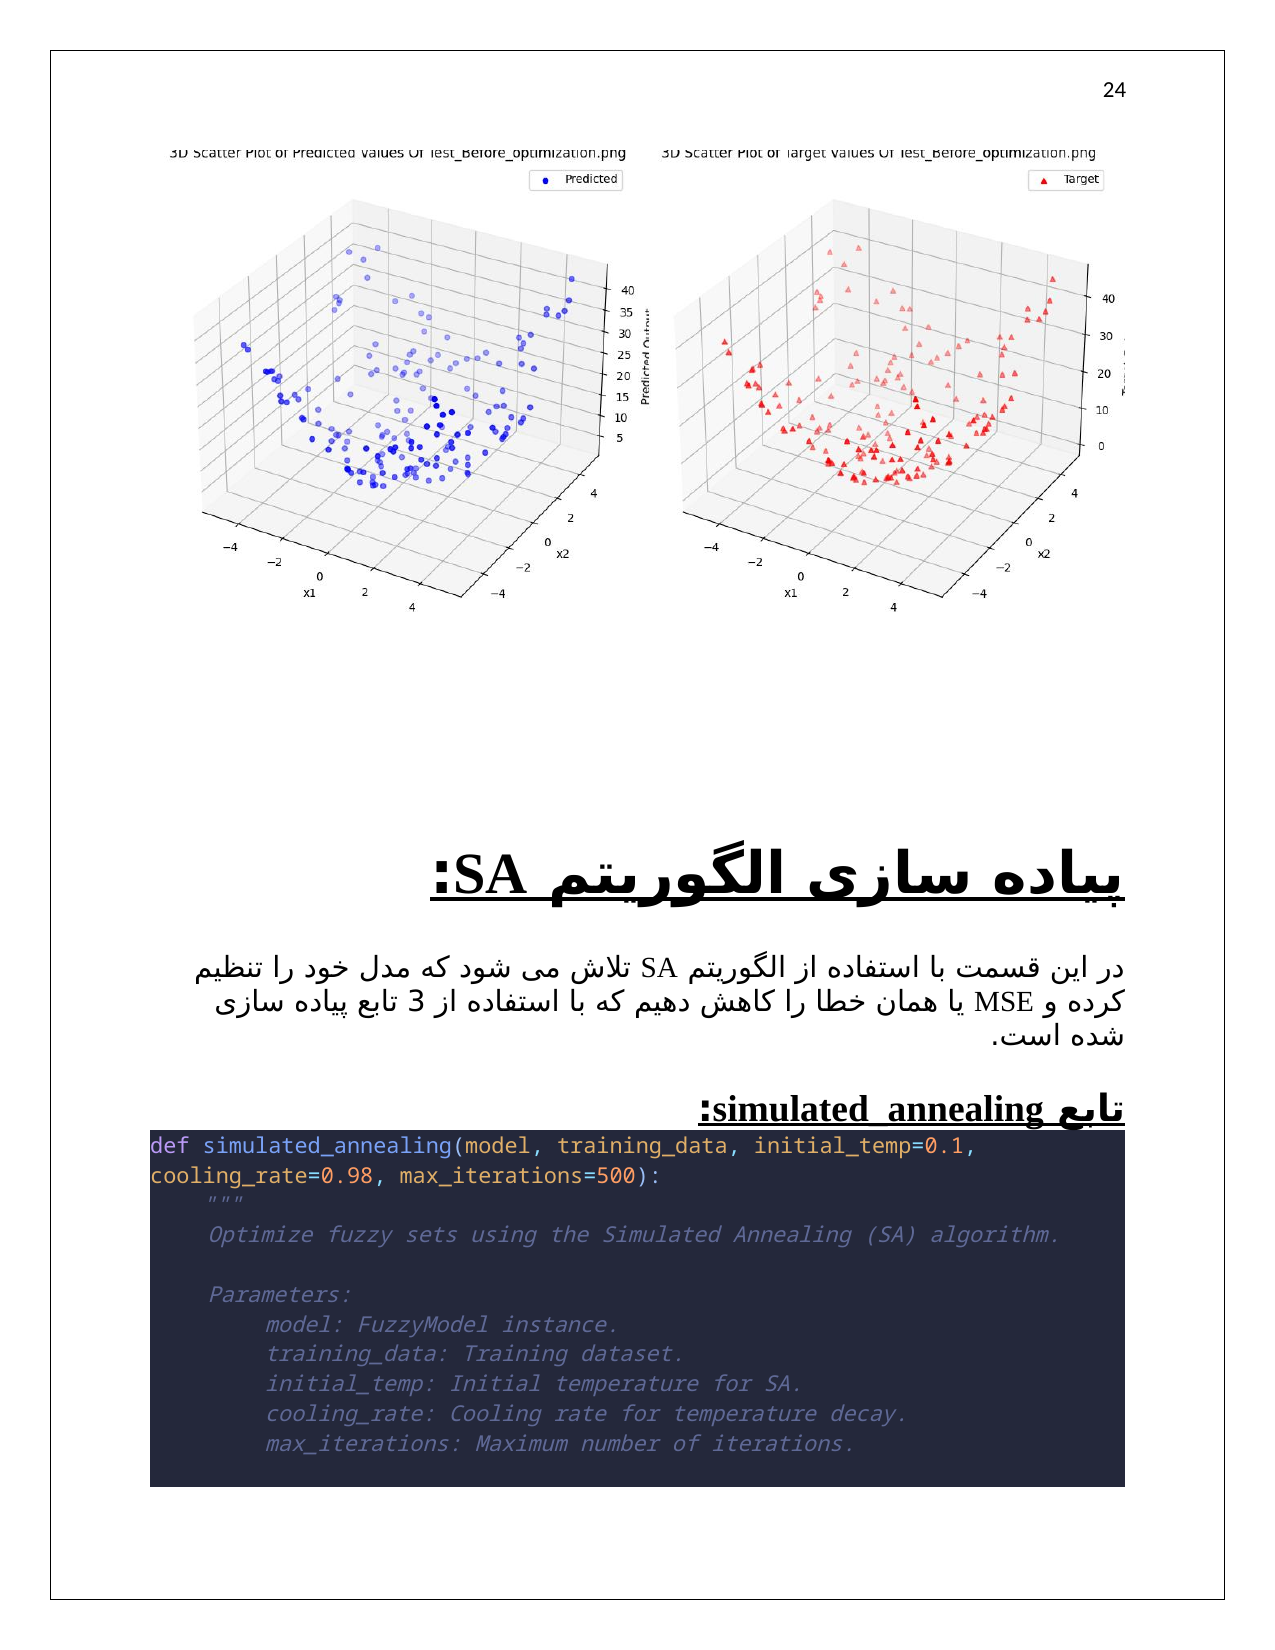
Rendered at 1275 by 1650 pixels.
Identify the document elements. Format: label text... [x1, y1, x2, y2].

text training_data: Training dataset. [150, 1338, 1125, 1368]
text model: FuzzyModel instance. [150, 1308, 1125, 1338]
text def simulated_annealing(model, training_data, initial_temp=0.1, cooling_rate=0.98, max_iterations=500): [150, 1130, 1125, 1189]
text max_iterations: Maximum number of iterations. [150, 1428, 1125, 1457]
text cooling_rate: Cooling rate for temperature decay. [150, 1398, 1125, 1428]
text در این قسمت با استفاده از الگوریتم SA تلاش می شود که مدل خود را تنظیم کرده و MSE یا همان خطا را کاهش دهیم که با استفاده از 3 تابع پیاده سازی شده است. [150, 950, 1125, 1052]
text پیاده سازی الگوریتم SA: [150, 839, 1125, 907]
text تابع simulated_annealing: [150, 1086, 1125, 1130]
text """ [150, 1189, 1125, 1219]
text Parameters: [150, 1279, 1125, 1308]
text Optimize fuzzy sets using the Simulated Annealing (SA) algorithm. [150, 1219, 1125, 1249]
picture [151, 150, 1125, 638]
text initial_temp: Initial temperature for SA. [150, 1368, 1125, 1398]
